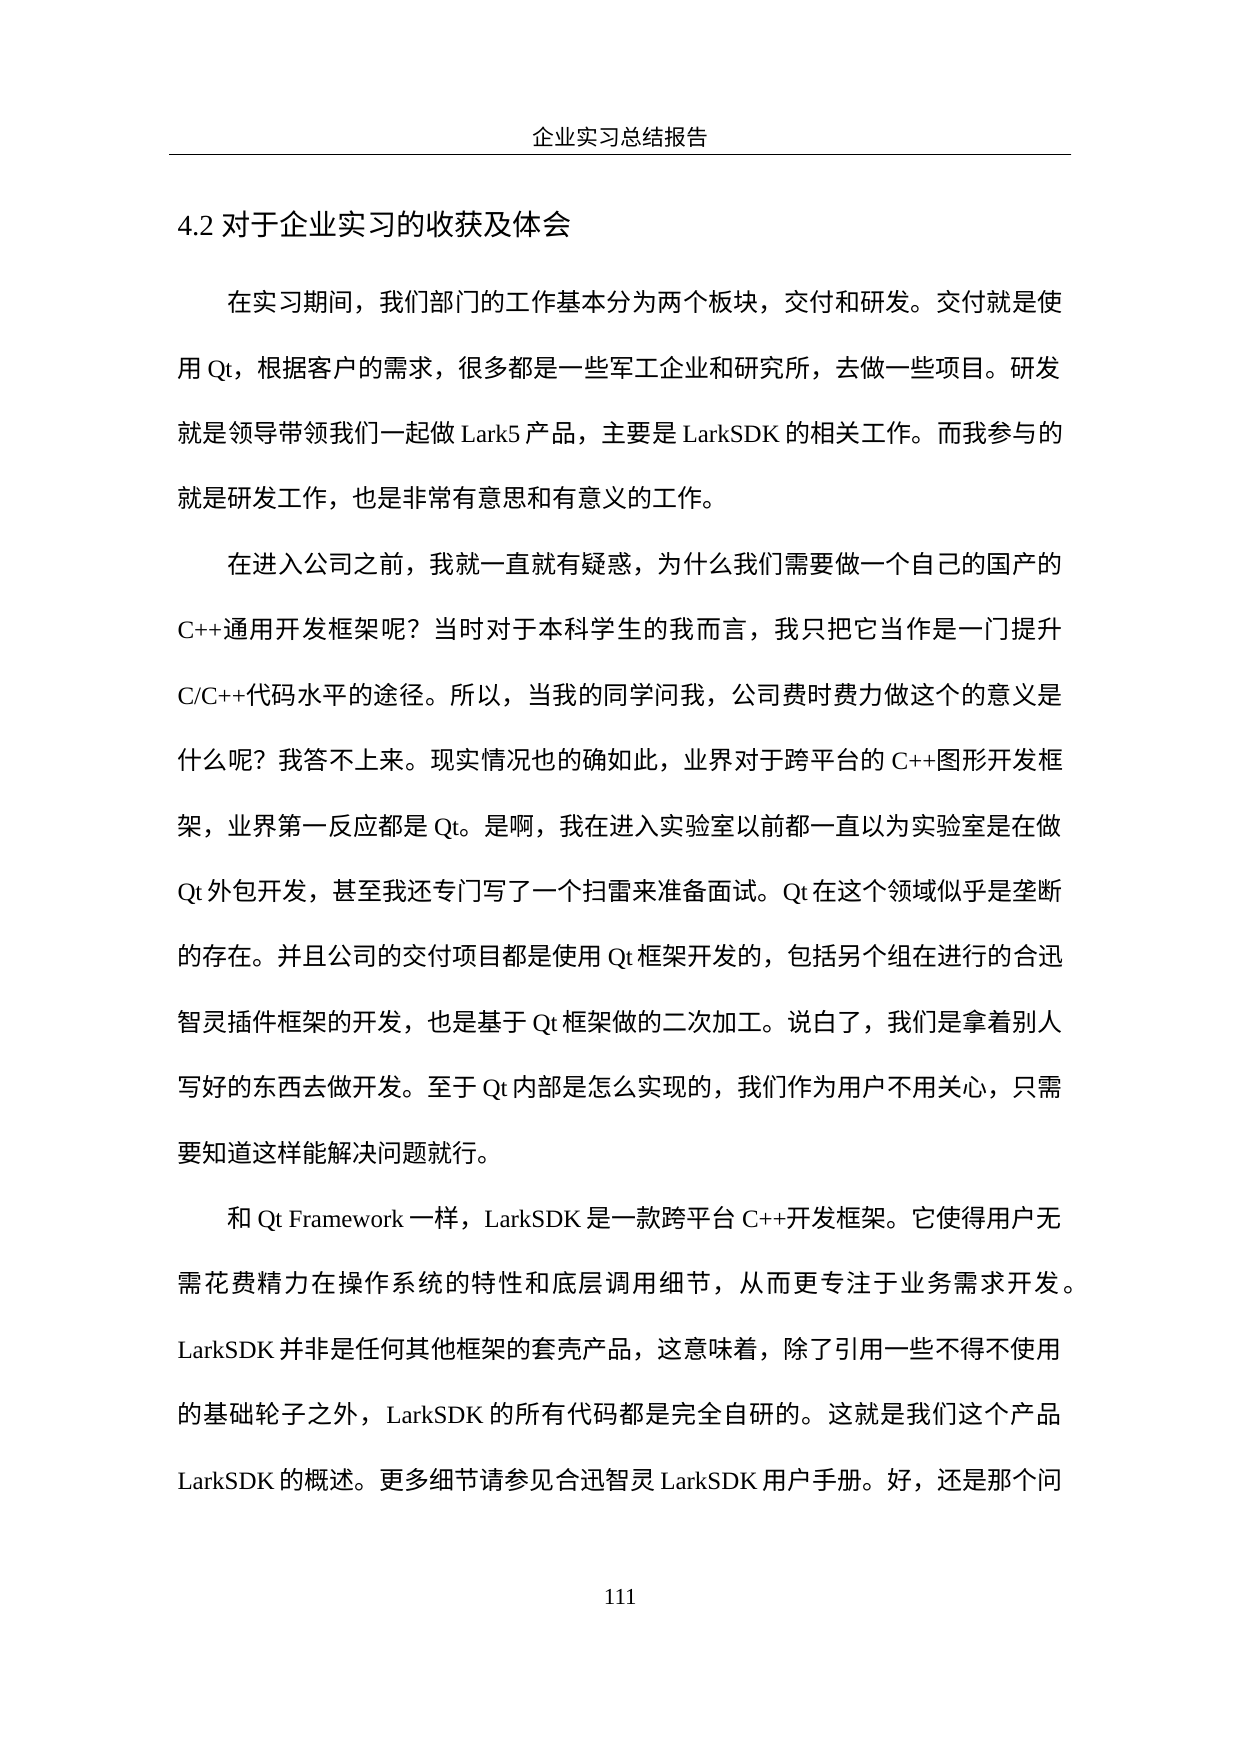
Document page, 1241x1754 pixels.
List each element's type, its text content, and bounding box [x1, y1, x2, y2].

text 在实习期间，我们部门的工作基本分为两个板块，交付和研发。交付就是使用Qt，根据客户的需求，很多都是一些军工企业和研究所，去做一些项目。研发就是领导带领我们一起做Lark5产品，主要是LarkSDK的相关工作。而我参与的就是研发工作，也是非常有意思和有意义的工作。 [177, 268, 1063, 530]
subtitle 4.2 对于企业实习的收获及体会 [177, 190, 1063, 256]
text 在进入公司之前，我就一直就有疑惑，为什么我们需要做一个自己的国产的C++通用开发框架呢？当时对于本科学生的我而言，我只把它当作是一门提升C/C++代码水平的途径。所以，当我的同学问我，公司费时费力做这个的意义是什么呢？我答不上来。现实情况也的确如此，业界对于跨平台的C++图形开发框架，业界第一反应都是Qt。是啊，我在进入实验室以前都一直以为实验室是在做Qt外包开发，甚至我还专门写了一个扫雷来准备面试。Qt在这个领域似乎是垄断的存在。并且公司的交付项目都是使用Qt框架开发的，包括另个组在进行的合迅智灵插件框架的开发，也是基于Qt框架做的二次加工。说白了，我们是拿着别人写好的东西去做开发。至于Qt内部是怎么实现的，我们作为用户不用关心，只需要知道这样能解决问题就行。 [177, 530, 1063, 1184]
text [177, 1184, 1063, 1511]
